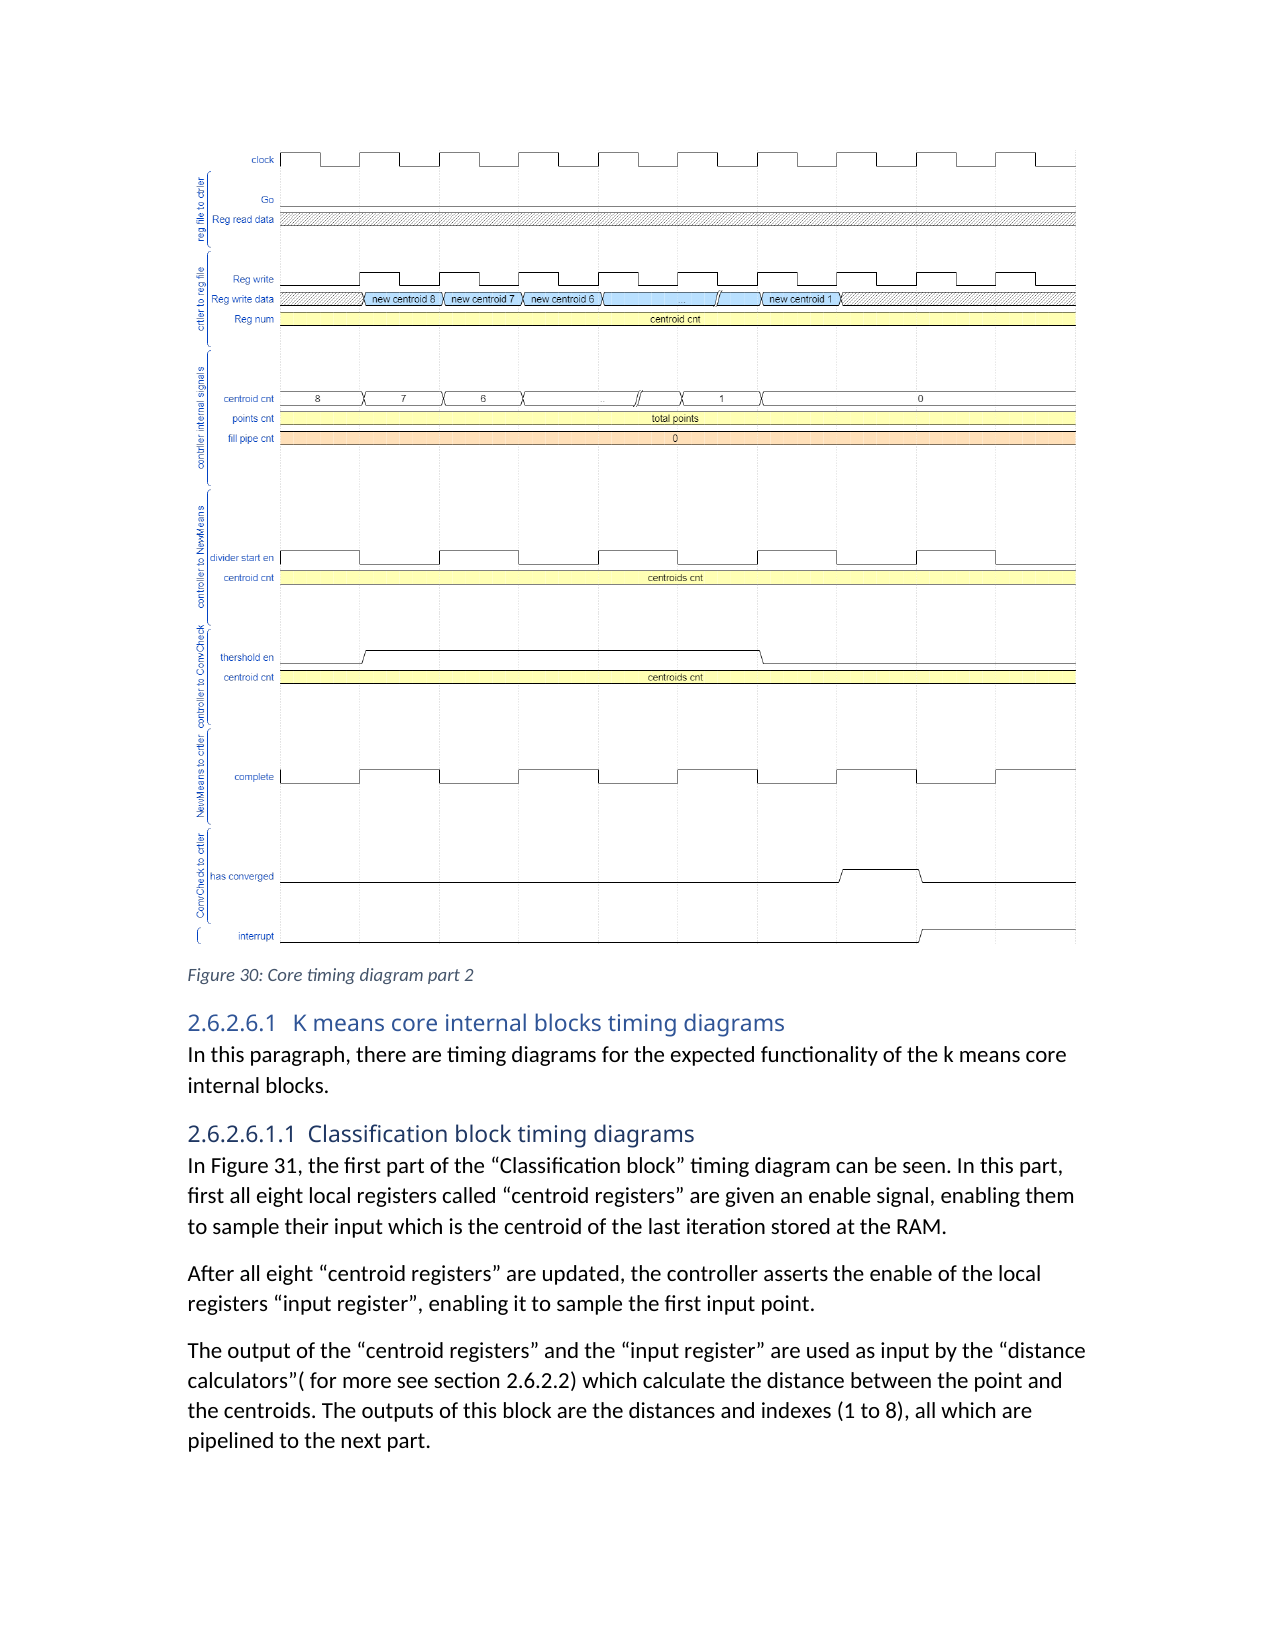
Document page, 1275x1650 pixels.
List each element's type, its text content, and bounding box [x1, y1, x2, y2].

text In this paragraph, there are timing diagrams for the expected functionality of the k means core internal blocks. [187, 1041, 1087, 1099]
picture [187, 150, 1088, 945]
subtitle Classification block timing diagrams [187, 1118, 1087, 1149]
text In Figure 31, the first part of the “Classification block” timing diagram can be seen. In this part, first all eight local registers called “centroid registers” are given an enable signal, enabling them to sample their input which is the centroid of the last iteration stored at the RAM. [187, 1151, 1087, 1240]
text After all eight “centroid registers” are updated, the controller asserts the enable of the local registers “input register”, enabling it to sample the first input point. [187, 1259, 1087, 1317]
text The output of the “centroid registers” and the “input register” are used as input by the “distance calculators”( for more see section ‎2.6.2.2) which calculate the distance between the point and the centroids. The outputs of this block are the distances and indexes (1 to 8), all which are pipelined to the next part. [187, 1336, 1087, 1454]
subtitle K means core internal blocks timing diagrams [187, 1007, 1087, 1038]
